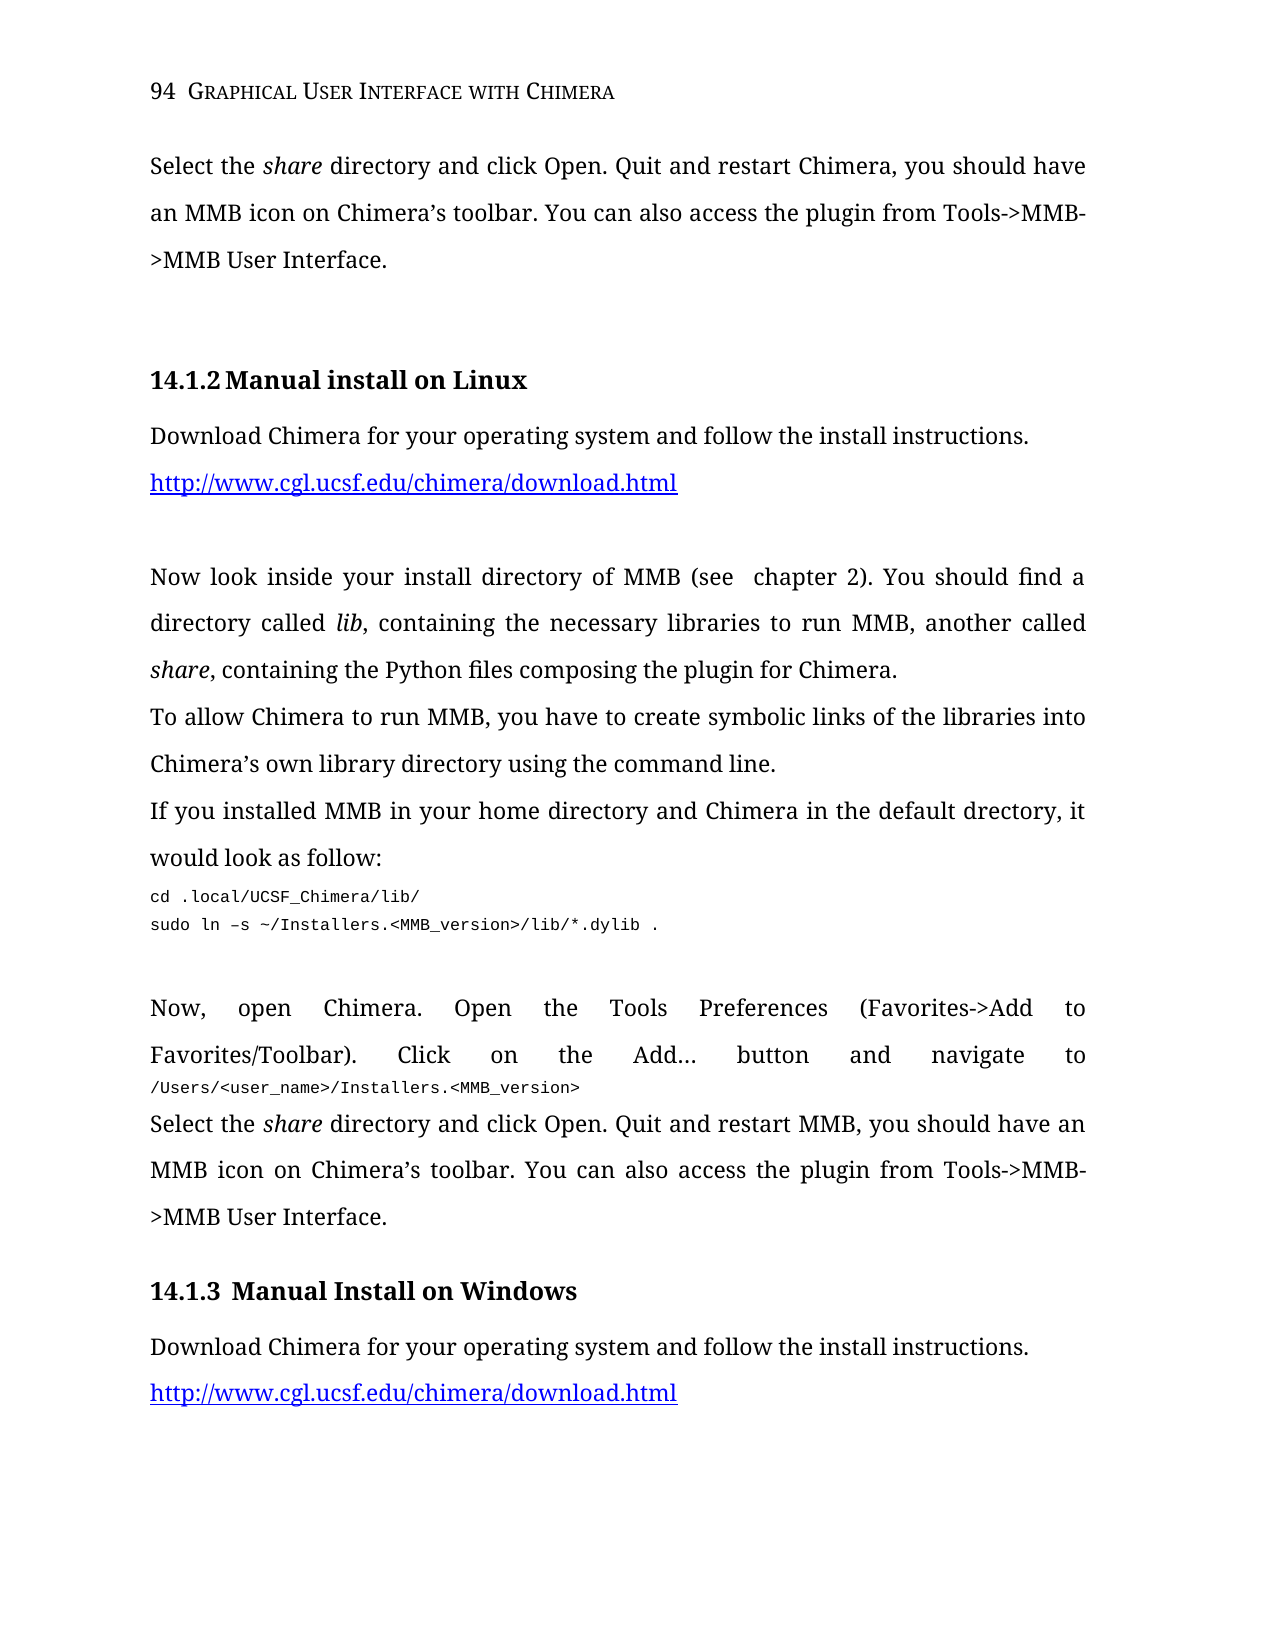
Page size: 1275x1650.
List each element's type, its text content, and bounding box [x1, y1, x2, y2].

text If you installed MMB in your home directory and Chimera in the default drectory, it would look as follow: [150, 795, 1087, 873]
text To allow Chimera to run MMB, you have to create symbolic links of the libraries into Chimera’s own library directory using the command line. [150, 701, 1087, 779]
text Now, open Chimera. Open the Tools Preferences (Favorites->Add to Favorites/Toolbar). Click on the Add… button and navigate to /Users/<user_name>/Installers.<MMB_version> [150, 992, 1087, 1098]
text Download Chimera for your operating system and follow the install instructions. [150, 420, 1087, 451]
subtitle Manual install on Linux [150, 362, 1087, 397]
subtitle Manual Install on Windows [150, 1273, 1087, 1307]
text Now look inside your install directory of MMB (see chapter 2). You should find a directory called lib, containing the necessary libraries to run MMB, another called share, containing the Python files composing the plugin for Chimera. [150, 560, 1087, 685]
text sudo ln –s ~/Installers.<MMB_version>/lib/*.dylib . [150, 917, 1087, 936]
text Select the share directory and click Open. Quit and restart Chimera, you should have an MMB icon on Chimera’s toolbar. You can also access the plugin from Tools->MMB->MMB User Interface. [150, 150, 1087, 275]
text cd .local/UCSF_Chimera/lib/ [150, 888, 1087, 907]
text http://www.cgl.ucsf.edu/chimera/download.html [150, 1377, 1087, 1409]
text Download Chimera for your operating system and follow the install instructions. [150, 1331, 1087, 1362]
text http://www.cgl.ucsf.edu/chimera/download.html [150, 467, 1087, 498]
